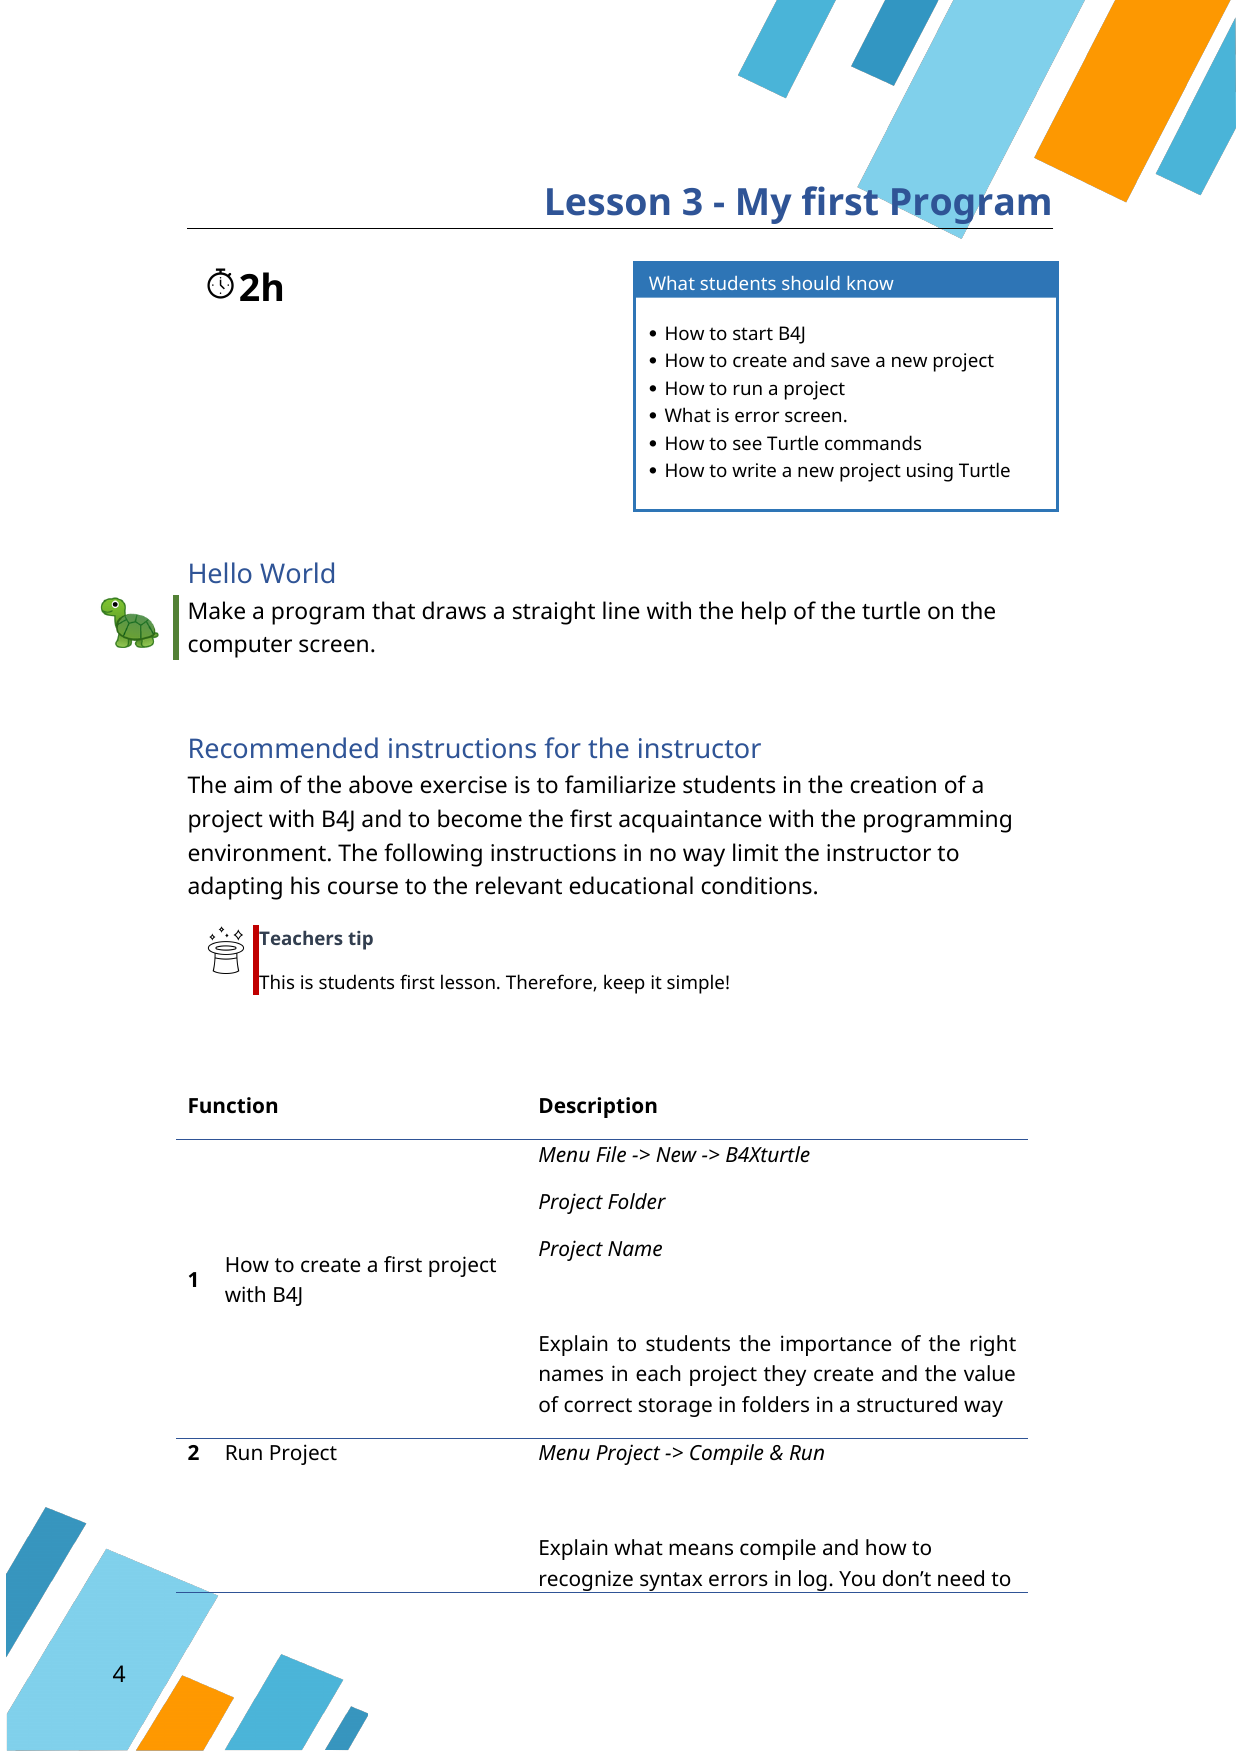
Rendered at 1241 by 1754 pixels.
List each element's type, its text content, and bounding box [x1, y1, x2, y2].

picture [738, 0, 1236, 239]
subtitle Lesson 3 - My first Program [187, 175, 1053, 228]
table_cell 2 [176, 1439, 213, 1592]
text Make a program that draws a straight line with the help of the turtle on the computer screen. [179, 595, 1053, 660]
table_header Function [176, 1091, 527, 1139]
subtitle Hello World [187, 555, 1053, 592]
picture [202, 265, 239, 302]
table_cell 1 [176, 1140, 213, 1437]
table_cell How to create a first project with B4J [213, 1140, 527, 1437]
picture [202, 925, 245, 975]
subtitle Recommended instructions for the instructor [187, 729, 1053, 766]
table_header Description [527, 1091, 1028, 1139]
picture [97, 594, 159, 648]
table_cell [527, 1439, 1028, 1592]
picture [6, 1507, 368, 1751]
table_cell Run Project [213, 1439, 527, 1592]
table_cell Menu File -> New -> B4Xturtle Project Folder Project Name Explain to students the importance of the right names in each project they create and the value of correct storage in folders in a structured way [527, 1140, 1028, 1437]
text The aim of the above exercise is to familiarize students in the creation of a project with B4J and to become the first acquaintance with the programming environment. The following instructions in no way limit the instructor to adapting his course to the relevant educational conditions. [187, 769, 1053, 902]
